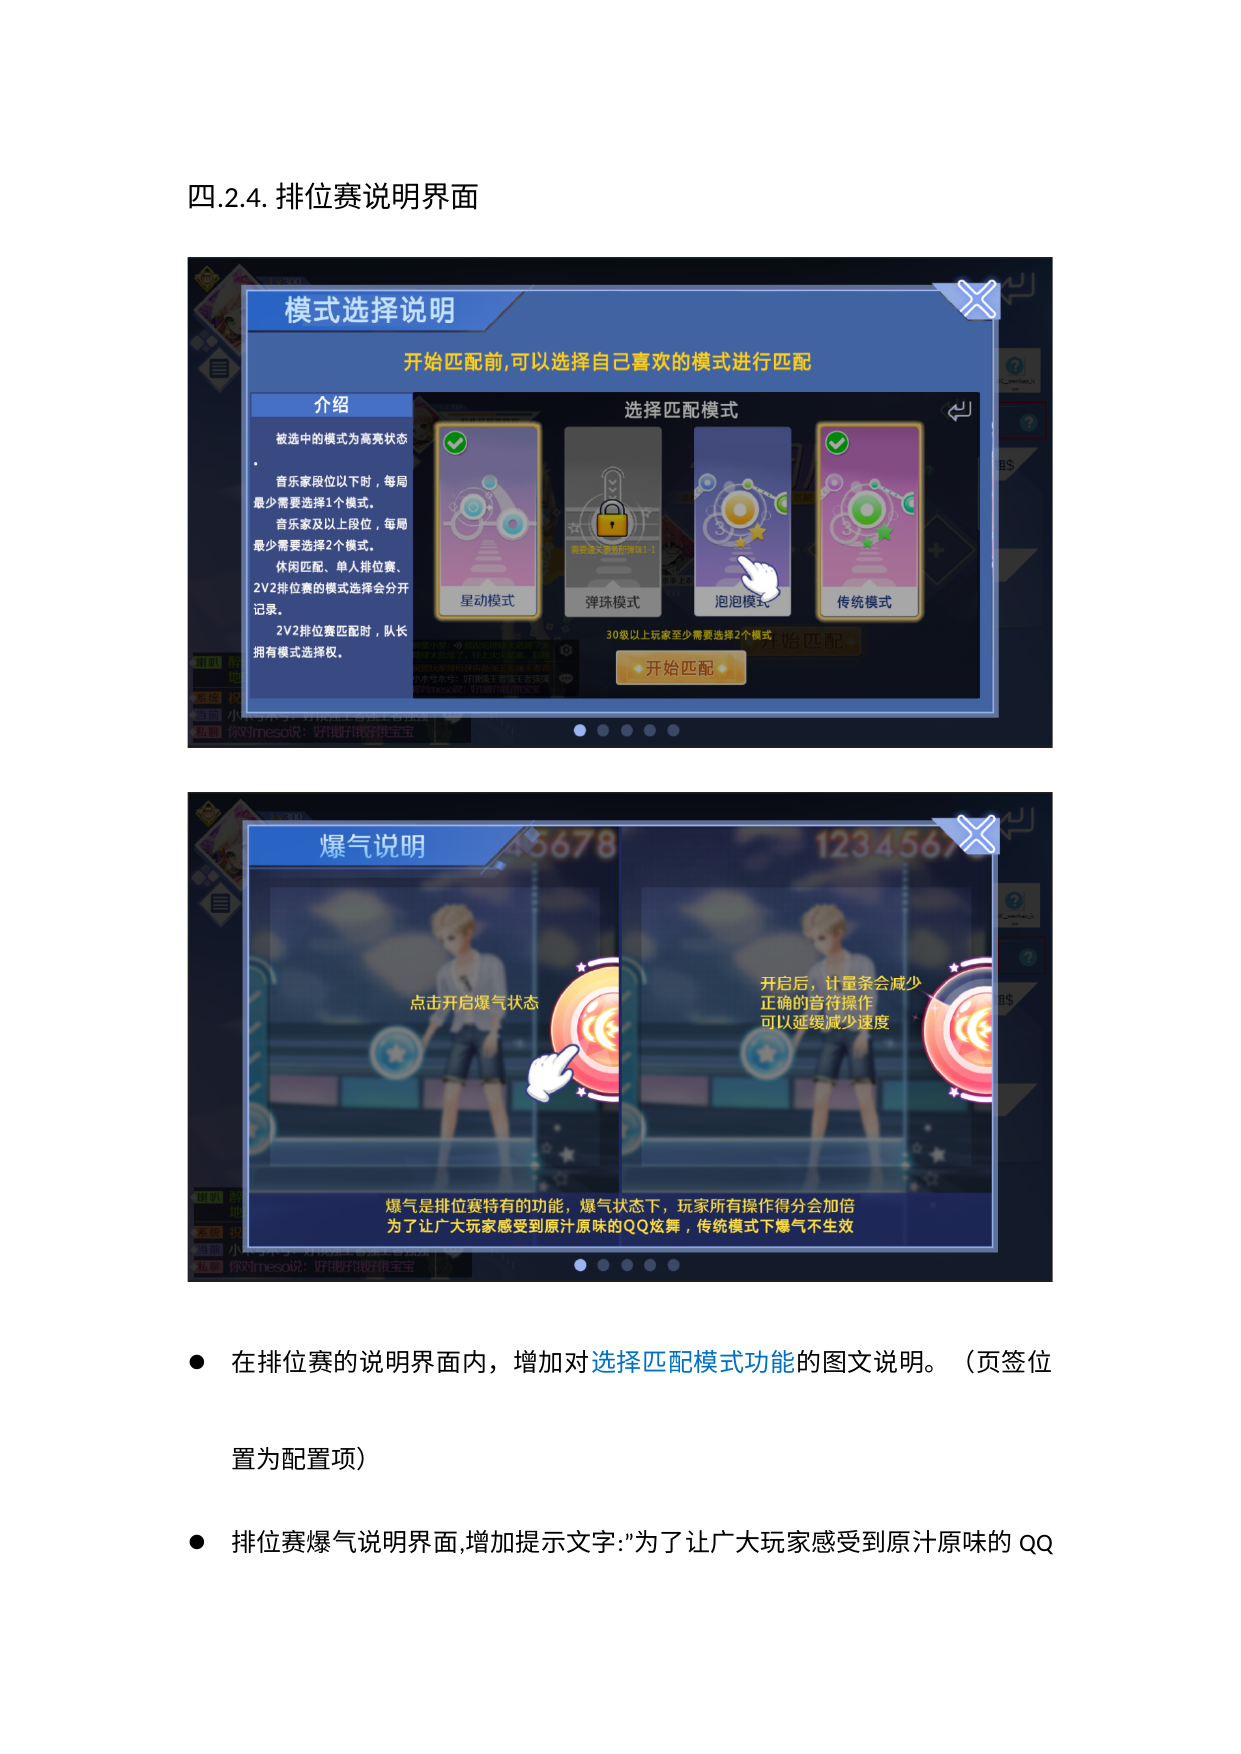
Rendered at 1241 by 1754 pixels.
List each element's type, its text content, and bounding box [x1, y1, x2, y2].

picture [187, 257, 1053, 748]
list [187, 1508, 1053, 1573]
picture [187, 792, 1053, 1282]
text 排位赛说明界面 [187, 162, 1053, 227]
list 在排位赛的说明界面内，增加对选择匹配模式功能的图文说明。（页签位置为配置项） [187, 1328, 1053, 1490]
